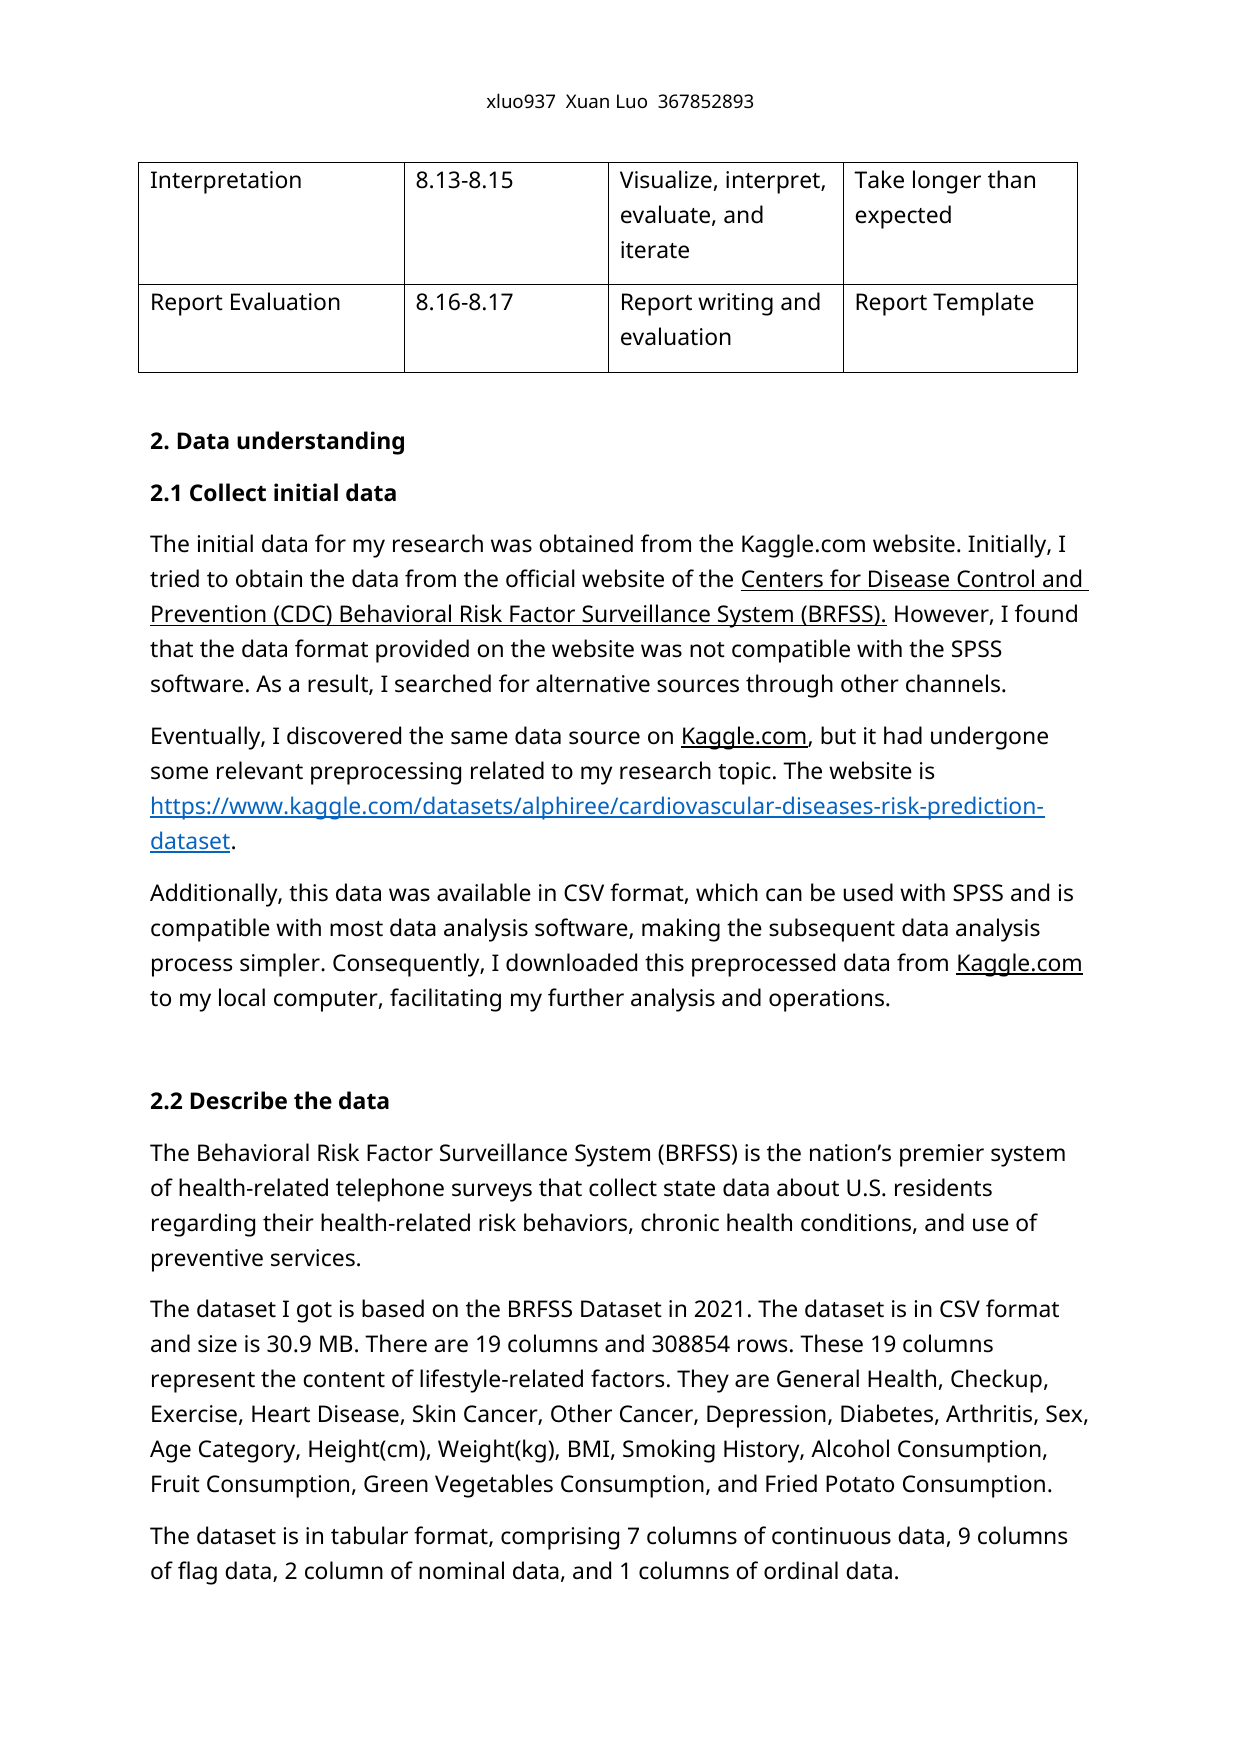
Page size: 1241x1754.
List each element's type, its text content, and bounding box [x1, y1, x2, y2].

text Eventually, I discovered the same data source on Kaggle.com, but it had undergone some relevant preprocessing related to my research topic. The website is https://www.kaggle.com/datasets/alphiree/cardiovascular-diseases-risk-prediction-dataset. [150, 719, 1090, 857]
table_cell Report writing and evaluation [609, 285, 843, 372]
table_cell 8.16-8.17 [405, 285, 608, 372]
text The Behavioral Risk Factor Surveillance System (BRFSS) is the nation’s premier system of health-related telephone surveys that collect state data about U.S. residents regarding their health-related risk behaviors, chronic health conditions, and use of preventive services. [150, 1136, 1090, 1273]
table_cell Visualize, interpret, evaluate, and iterate [609, 163, 843, 284]
table_cell 8.13-8.15 [405, 163, 608, 284]
text Additionally, this data was available in CSV format, which can be used with SPSS and is compatible with most data analysis software, making the subsequent data analysis process simpler. Consequently, I downloaded this preprocessed data from Kaggle.com to my local computer, facilitating my further analysis and operations. [150, 876, 1090, 1013]
text The dataset is in tabular format, comprising 7 columns of continuous data, 9 columns of flag data, 2 column of nominal data, and 1 columns of ordinal data. [150, 1519, 1090, 1587]
text 2.1 Collect initial data [150, 476, 1090, 508]
text The dataset I got is based on the BRFSS Dataset in 2021. The dataset is in CSV format and size is 30.9 MB. There are 19 columns and 308854 rows. These 19 columns represent the content of lifestyle-related factors. They are General Health, Checkup, Exercise, Heart Disease, Skin Cancer, Other Cancer, Depression, Diabetes, Arthritis, Sex, Age Category, Height(cm), Weight(kg), BMI, Smoking History, Alcohol Consumption, Fruit Consumption, Green Vegetables Consumption, and Fried Potato Consumption. [150, 1293, 1090, 1500]
table_cell Report Evaluation [139, 285, 404, 372]
text 2. Data understanding [150, 424, 1090, 457]
table_cell Interpretation [139, 163, 404, 284]
text 2.2 Describe the data [150, 1084, 1090, 1117]
table_cell Report Template [844, 285, 1077, 372]
table_cell Take longer than expected [844, 163, 1077, 284]
text The initial data for my research was obtained from the Kaggle.com website. Initially, I tried to obtain the data from the official website of the Centers for Disease Control and Prevention (CDC) Behavioral Risk Factor Surveillance System (BRFSS). However, I found that the data format provided on the website was not compatible with the SPSS software. As a result, I searched for alternative sources through other channels. [150, 528, 1090, 700]
